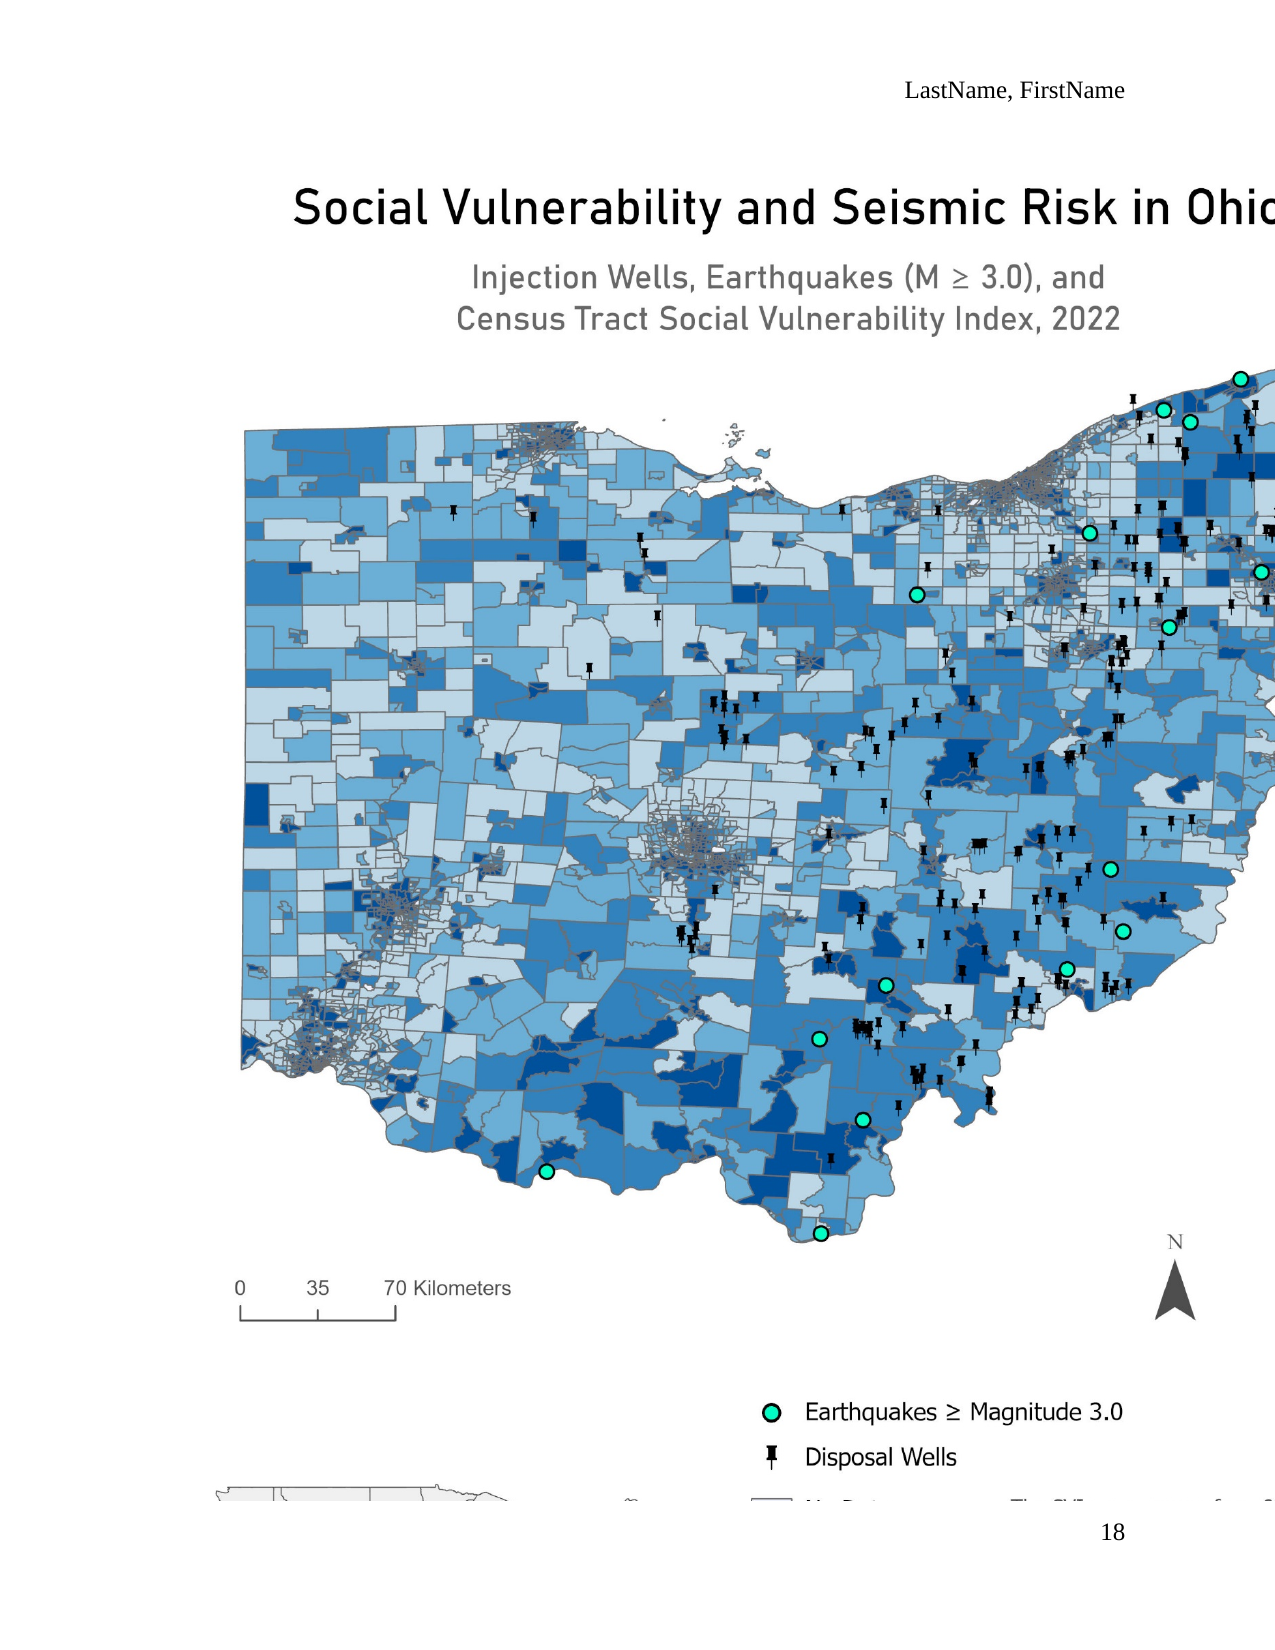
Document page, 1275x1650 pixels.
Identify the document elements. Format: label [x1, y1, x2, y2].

picture [150, 150, 1275, 1501]
